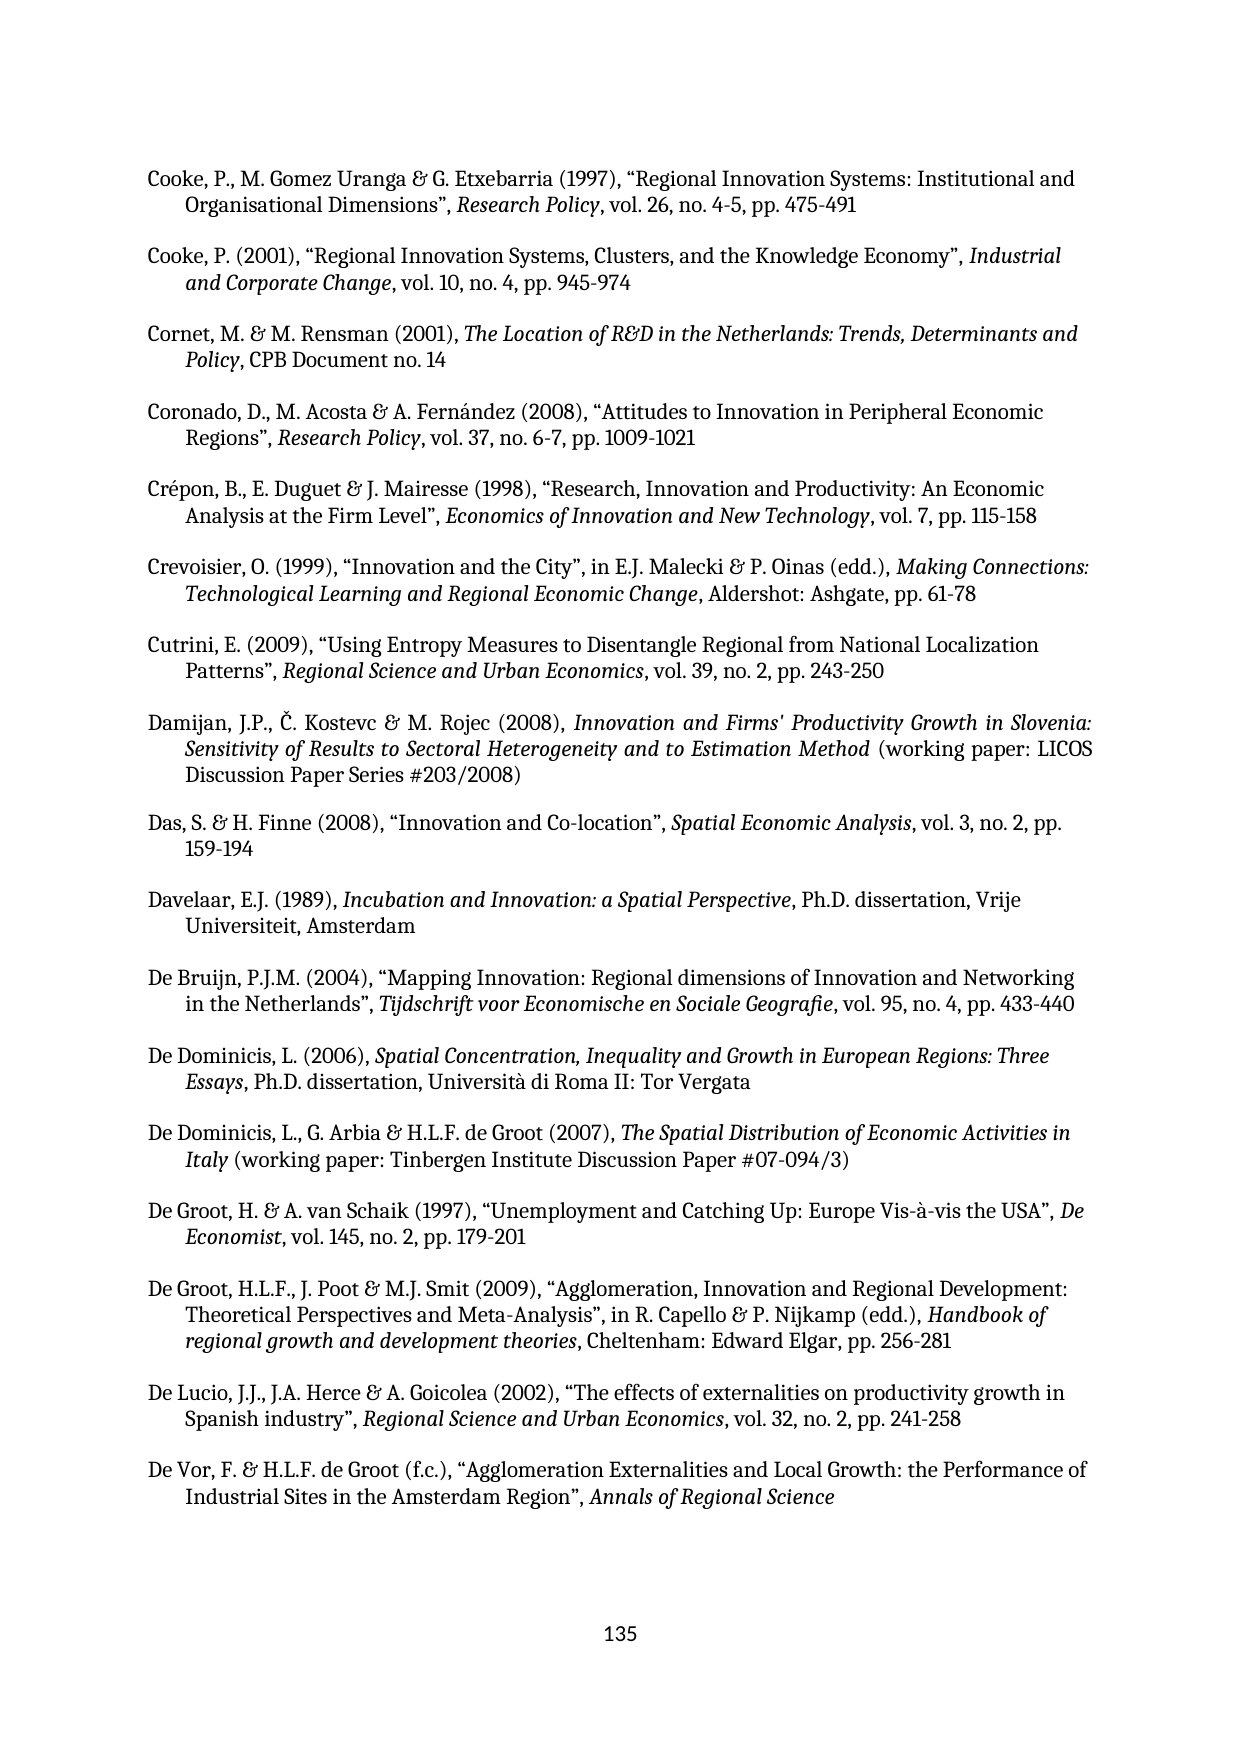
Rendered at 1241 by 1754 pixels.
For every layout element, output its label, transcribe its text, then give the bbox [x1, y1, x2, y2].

text Davelaar, E.J. (1989), Incubation and Innovation: a Spatial Perspective, Ph.D. dissertation, Vrije Universiteit, Amsterdam [148, 887, 1092, 940]
text Crépon, B., E. Duguet & J. Mairesse (1998), “Research, Innovation and Productivity: An Economic Analysis at the Firm Level”, Economics of Innovation and New Technology, vol. 7, pp. 115-158 [148, 476, 1092, 529]
text Cooke, P. (2001), “Regional Innovation Systems, Clusters, and the Knowledge Economy”, Industrial and Corporate Change, vol. 10, no. 4, pp. 945-974 [148, 243, 1092, 296]
text De Groot, H. & A. van Schaik (1997), “Unemployment and Catching Up: Europe Vis-à-vis the USA”, De Economist, vol. 145, no. 2, pp. 179-201 [148, 1198, 1092, 1251]
text Coronado, D., M. Acosta & A. Fernández (2008), “Attitudes to Innovation in Peripheral Economic Regions”, Research Policy, vol. 37, no. 6-7, pp. 1009-1021 [148, 398, 1092, 451]
text De Vor, F. & H.L.F. de Groot (f.c.), “Agglomeration Externalities and Local Growth: the Performance of Industrial Sites in the Amsterdam Region”, Annals of Regional Science [148, 1457, 1092, 1510]
text De Groot, H.L.F., J. Poot & M.J. Smit (2009), “Agglomeration, Innovation and Regional Development: Theoretical Perspectives and Meta-Analysis”, in R. Capello & P. Nijkamp (edd.), Handbook of regional growth and development theories, Cheltenham: Edward Elgar, pp. 256-281 [148, 1276, 1092, 1354]
text De Dominicis, L. (2006), Spatial Concentration, Inequality and Growth in European Regions: Three Essays, Ph.D. dissertation, Università di Roma II: Tor Vergata [148, 1042, 1092, 1095]
text Cornet, M. & M. Rensman (2001), The Location of R&D in the Netherlands: Trends, Determinants and Policy, CPB Document no. 14 [148, 321, 1092, 373]
text Das, S. & H. Finne (2008), “Innovation and Co-location”, Spatial Economic Analysis, vol. 3, no. 2, pp. 159-194 [148, 809, 1092, 862]
text Crevoisier, O. (1999), “Innovation and the City”, in E.J. Malecki & P. Oinas (edd.), Making Connections: Technological Learning and Regional Economic Change, Aldershot: Ashgate, pp. 61-78 [148, 554, 1092, 607]
text De Dominicis, L., G. Arbia & H.L.F. de Groot (2007), The Spatial Distribution of Economic Activities in Italy (working paper: Tinbergen Institute Discussion Paper #07-094/3) [148, 1120, 1092, 1173]
text Cooke, P., M. Gomez Uranga & G. Etxebarria (1997), “Regional Innovation Systems: Institutional and Organisational Dimensions”, Research Policy, vol. 26, no. 4-5, pp. 475-491 [148, 165, 1092, 218]
text De Lucio, J.J., J.A. Herce & A. Goicolea (2002), “The effects of externalities on productivity growth in Spanish industry”, Regional Science and Urban Economics, vol. 32, no. 2, pp. 241-258 [148, 1379, 1092, 1432]
text Cutrini, E. (2009), “Using Entropy Measures to Disentangle Regional from National Localization Patterns”, Regional Science and Urban Economics, vol. 39, no. 2, pp. 243-250 [148, 632, 1092, 684]
text De Bruijn, P.J.M. (2004), “Mapping Innovation: Regional dimensions of Innovation and Networking in the Netherlands”, Tijdschrift voor Economische en Sociale Geografie, vol. 95, no. 4, pp. 433-440 [148, 965, 1092, 1017]
text Damijan, J.P., Č. Kostevc & M. Rojec (2008), Innovation and Firms' Productivity Growth in Slovenia: Sensitivity of Results to Sectoral Heterogeneity and to Estimation Method (working paper: LICOS Discussion Paper Series #203/2008) [148, 709, 1092, 788]
